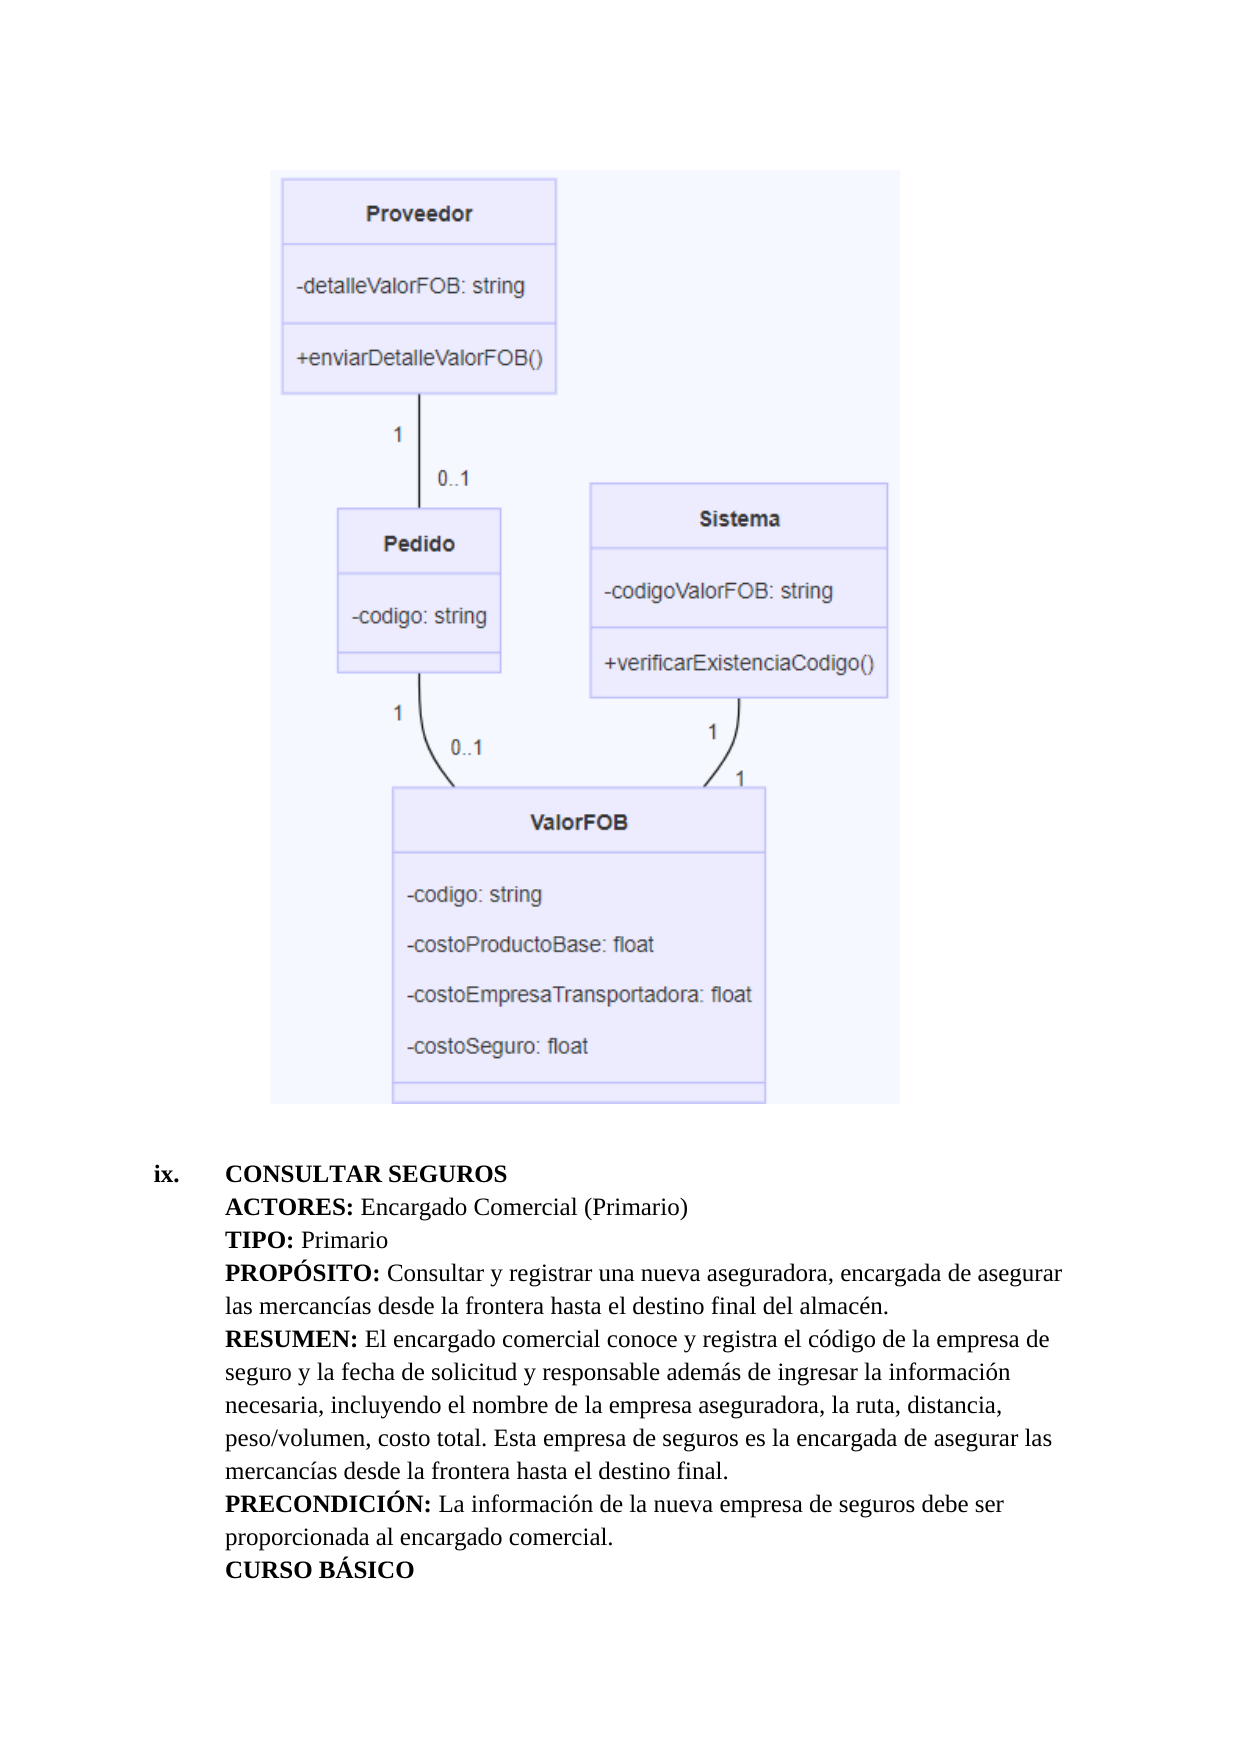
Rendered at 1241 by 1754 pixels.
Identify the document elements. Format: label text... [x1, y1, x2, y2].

text ACTORES: Encargado Comercial (Primario) [150, 1192, 1090, 1221]
text RESUMEN: El encargado comercial conoce y registra el código de la empresa de seguro y la fecha de solicitud y responsable además de ingresar la información necesaria, incluyendo el nombre de la empresa aseguradora, la ruta, distancia, peso/volumen, costo total. Esta empresa de seguros es la encargada de asegurar las mercancías desde la frontera hasta el destino final. [225, 1324, 1090, 1485]
subtitle CONSULTAR SEGUROS [179, 1159, 1090, 1188]
text PRECONDICIÓN: La información de la nueva empresa de seguros debe ser proporcionada al encargado comercial. [225, 1489, 1090, 1551]
text PROPÓSITO: Consultar y registrar una nueva aseguradora, encargada de asegurar las mercancías desde la frontera hasta el destino final del almacén. [225, 1258, 1090, 1320]
text TIPO: Primario [150, 1225, 1090, 1254]
text CURSO BÁSICO [225, 1555, 1090, 1584]
picture [270, 170, 900, 1104]
